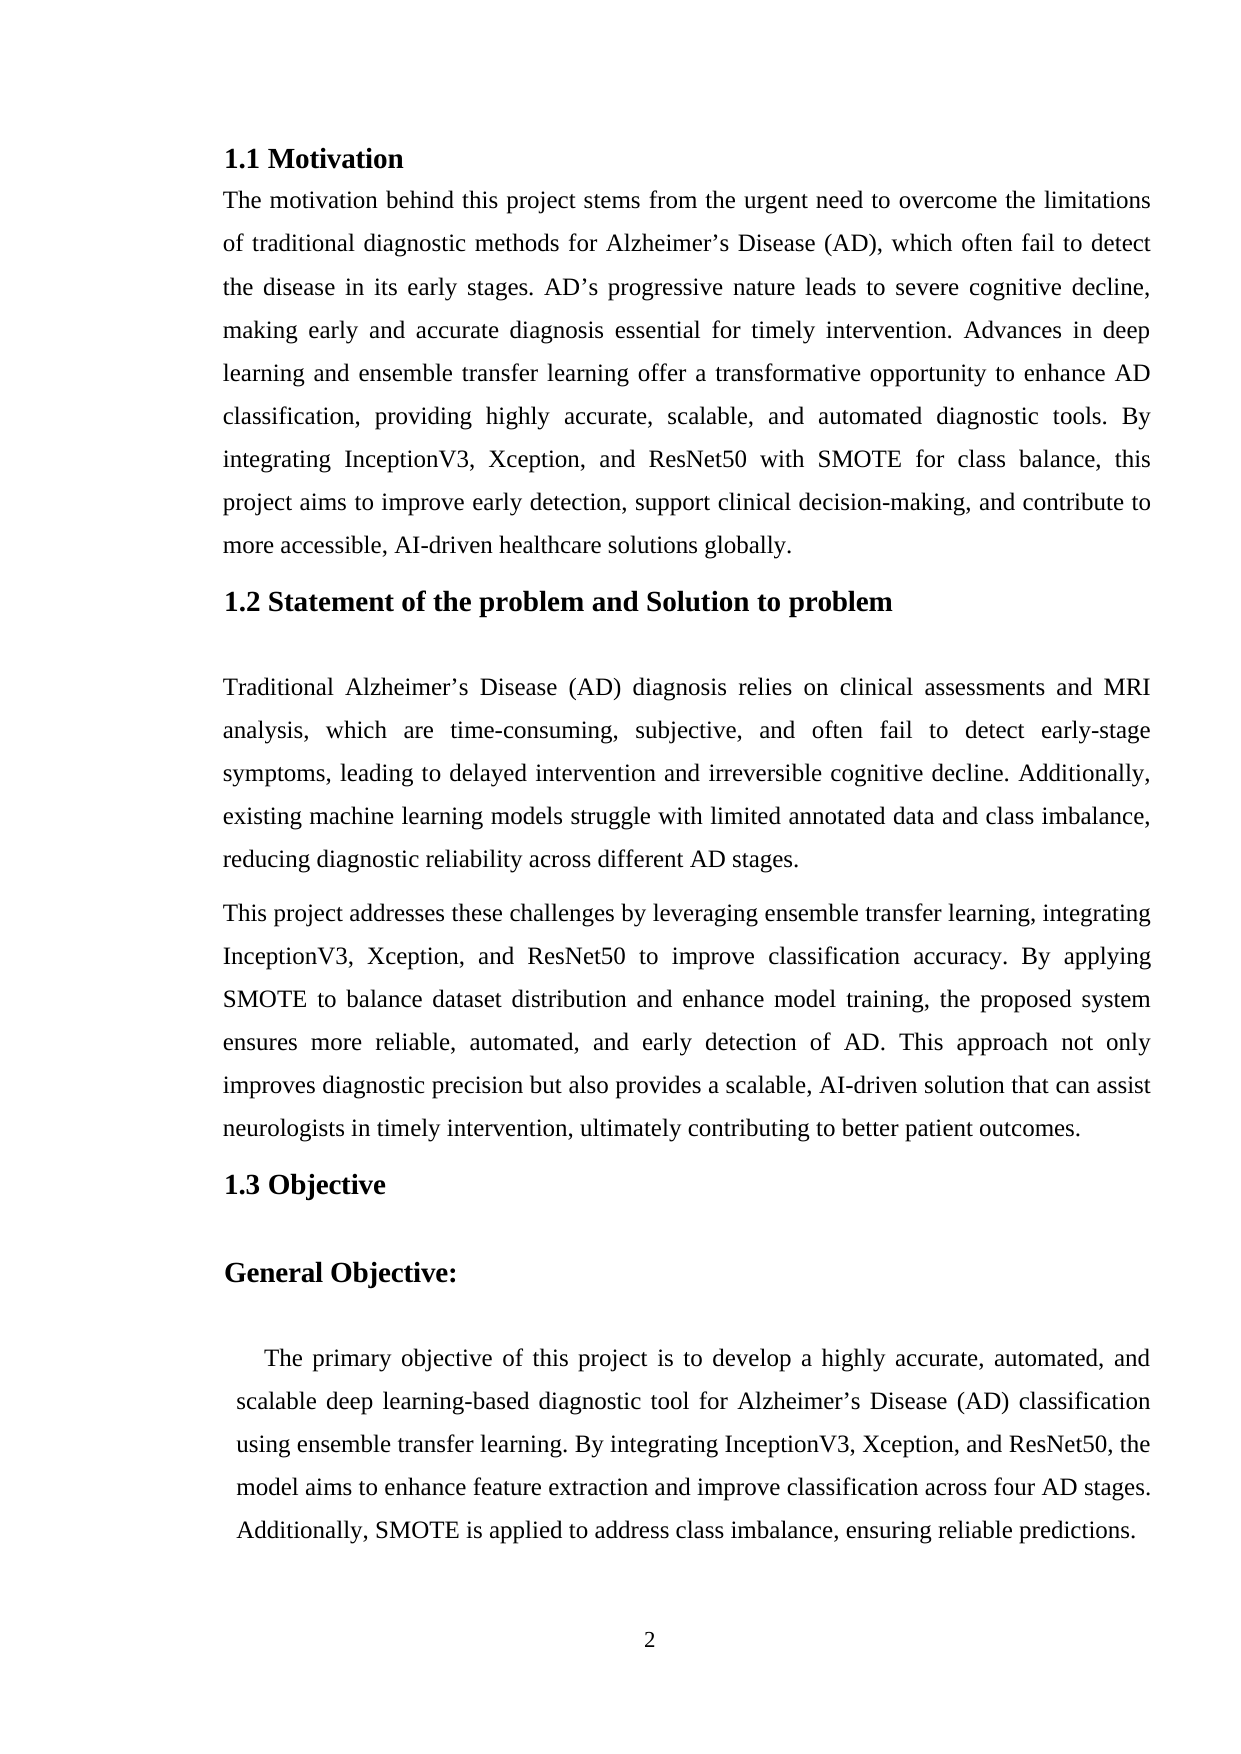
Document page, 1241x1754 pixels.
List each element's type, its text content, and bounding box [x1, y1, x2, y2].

subtitle Objective [224, 1167, 1152, 1201]
text Traditional Alzheimer’s Disease (AD) diagnosis relies on clinical assessments and MRI analysis, which are time-consuming, subjective, and often fail to detect early-stage symptoms, leading to delayed intervention and irreversible cognitive decline. Additionally, existing machine learning models struggle with limited annotated data and class imbalance, reducing diagnostic reliability across different AD stages. [223, 672, 1152, 873]
text This project addresses these challenges by leveraging ensemble transfer learning, integrating InceptionV3, Xception, and ResNet50 to improve classification accuracy. By applying SMOTE to balance dataset distribution and enhance model training, the proposed system ensures more reliable, automated, and early detection of AD. This approach not only improves diagnostic precision but also provides a scalable, AI-driven solution that can assist neurologists in timely intervention, ultimately contributing to better patient outcomes. [223, 898, 1152, 1142]
subtitle The primary objective of this project is to develop a highly accurate, automated, and scalable deep learning-based diagnostic tool for Alzheimer’s Disease (AD) classification using ensemble transfer learning. By integrating InceptionV3, Xception, and ResNet50, the model aims to enhance feature extraction and improve classification across four AD stages. Additionally, SMOTE is applied to address class imbalance, ensuring reliable predictions. [236, 1343, 1152, 1544]
subtitle Motivation [224, 141, 1152, 175]
subtitle General Objective: [224, 1255, 1152, 1288]
subtitle Statement of the problem and Solution to problem [224, 584, 1152, 617]
text The motivation behind this project stems from the urgent need to overcome the limitations of traditional diagnostic methods for Alzheimer’s Disease (AD), which often fail to detect the disease in its early stages. AD’s progressive nature leads to severe cognitive decline, making early and accurate diagnosis essential for timely intervention. Advances in deep learning and ensemble transfer learning offer a transformative opportunity to enhance AD classification, providing highly accurate, scalable, and automated diagnostic tools. By integrating InceptionV3, Xception, and ResNet50 with SMOTE for class balance, this project aims to improve early detection, support clinical decision-making, and contribute to more accessible, AI-driven healthcare solutions globally. [223, 185, 1152, 559]
